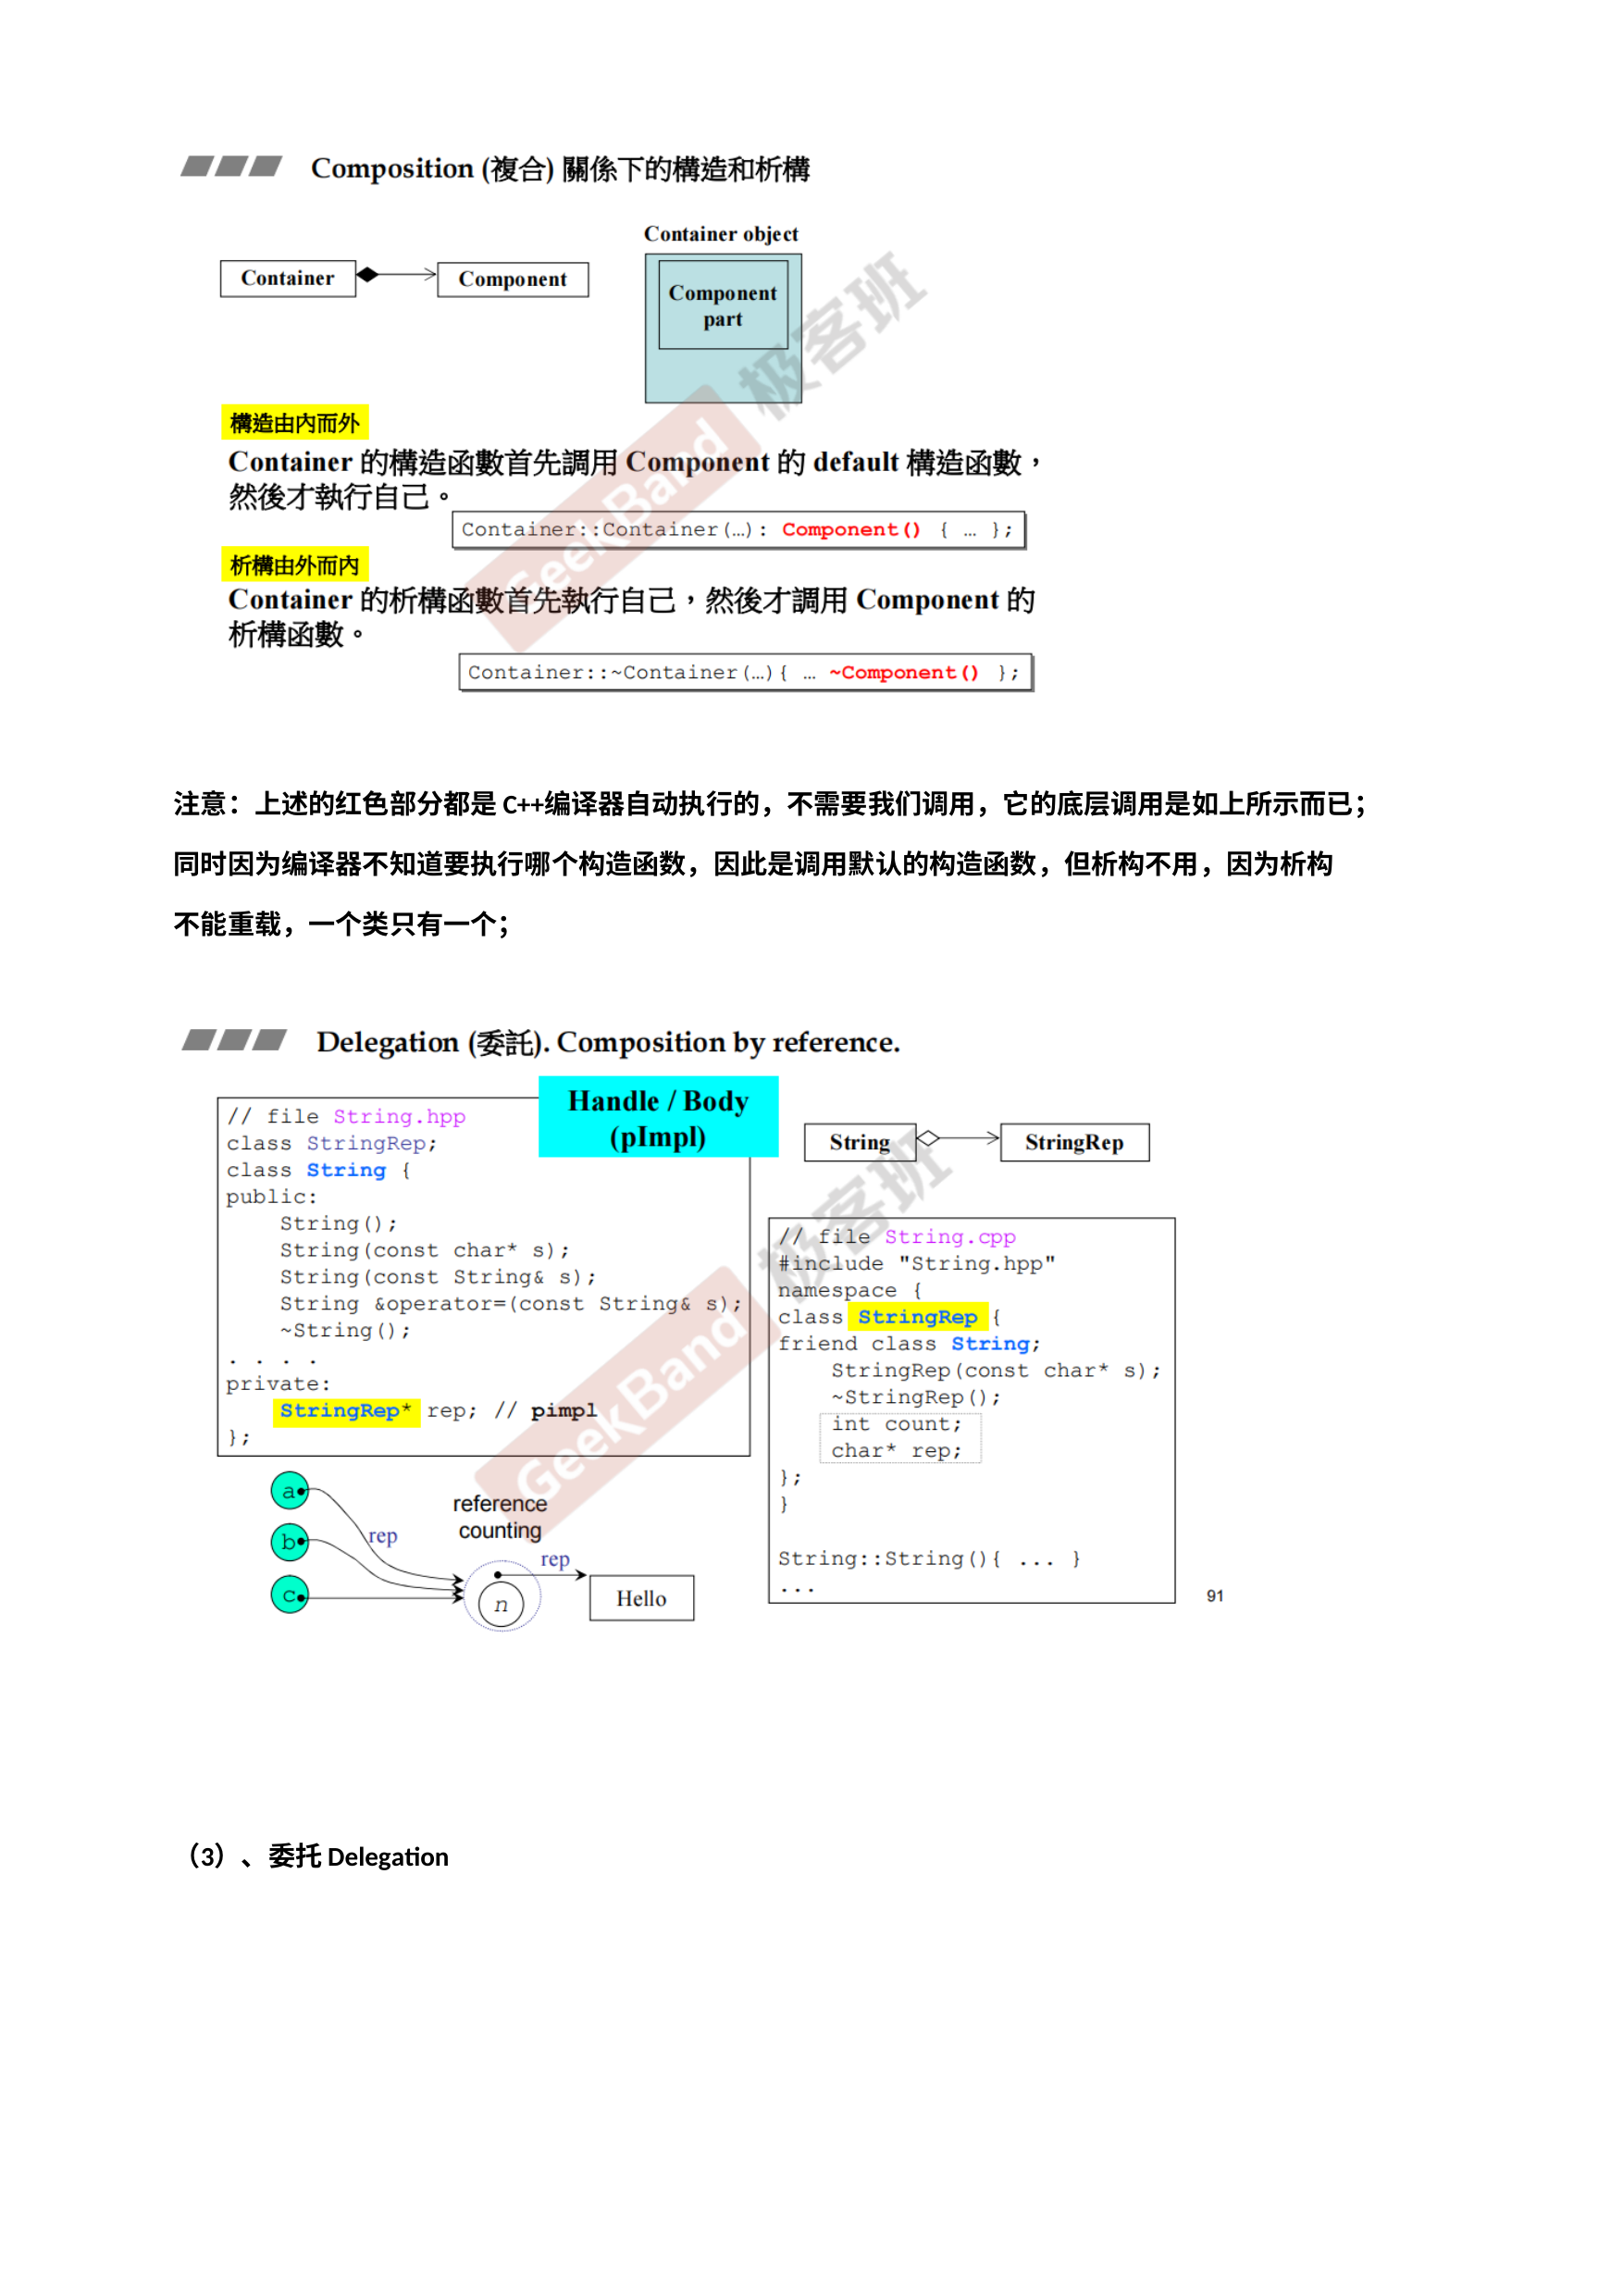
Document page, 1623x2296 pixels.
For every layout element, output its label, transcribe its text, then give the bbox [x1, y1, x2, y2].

text 注意：上述的红色部分都是C++编译器自动执行的，不需要我们调用，它的底层调用是如上所示而已； [173, 772, 1449, 832]
picture [173, 140, 1059, 704]
text 不能重载，一个类只有一个； [173, 892, 1449, 952]
text （3）、委托Delegation [173, 1824, 1449, 1884]
text 同时因为编译器不知道要执行哪个构造函数，因此是调用默认的构造函数，但析构不用，因为析构 [173, 832, 1449, 892]
picture [173, 1011, 1238, 1637]
